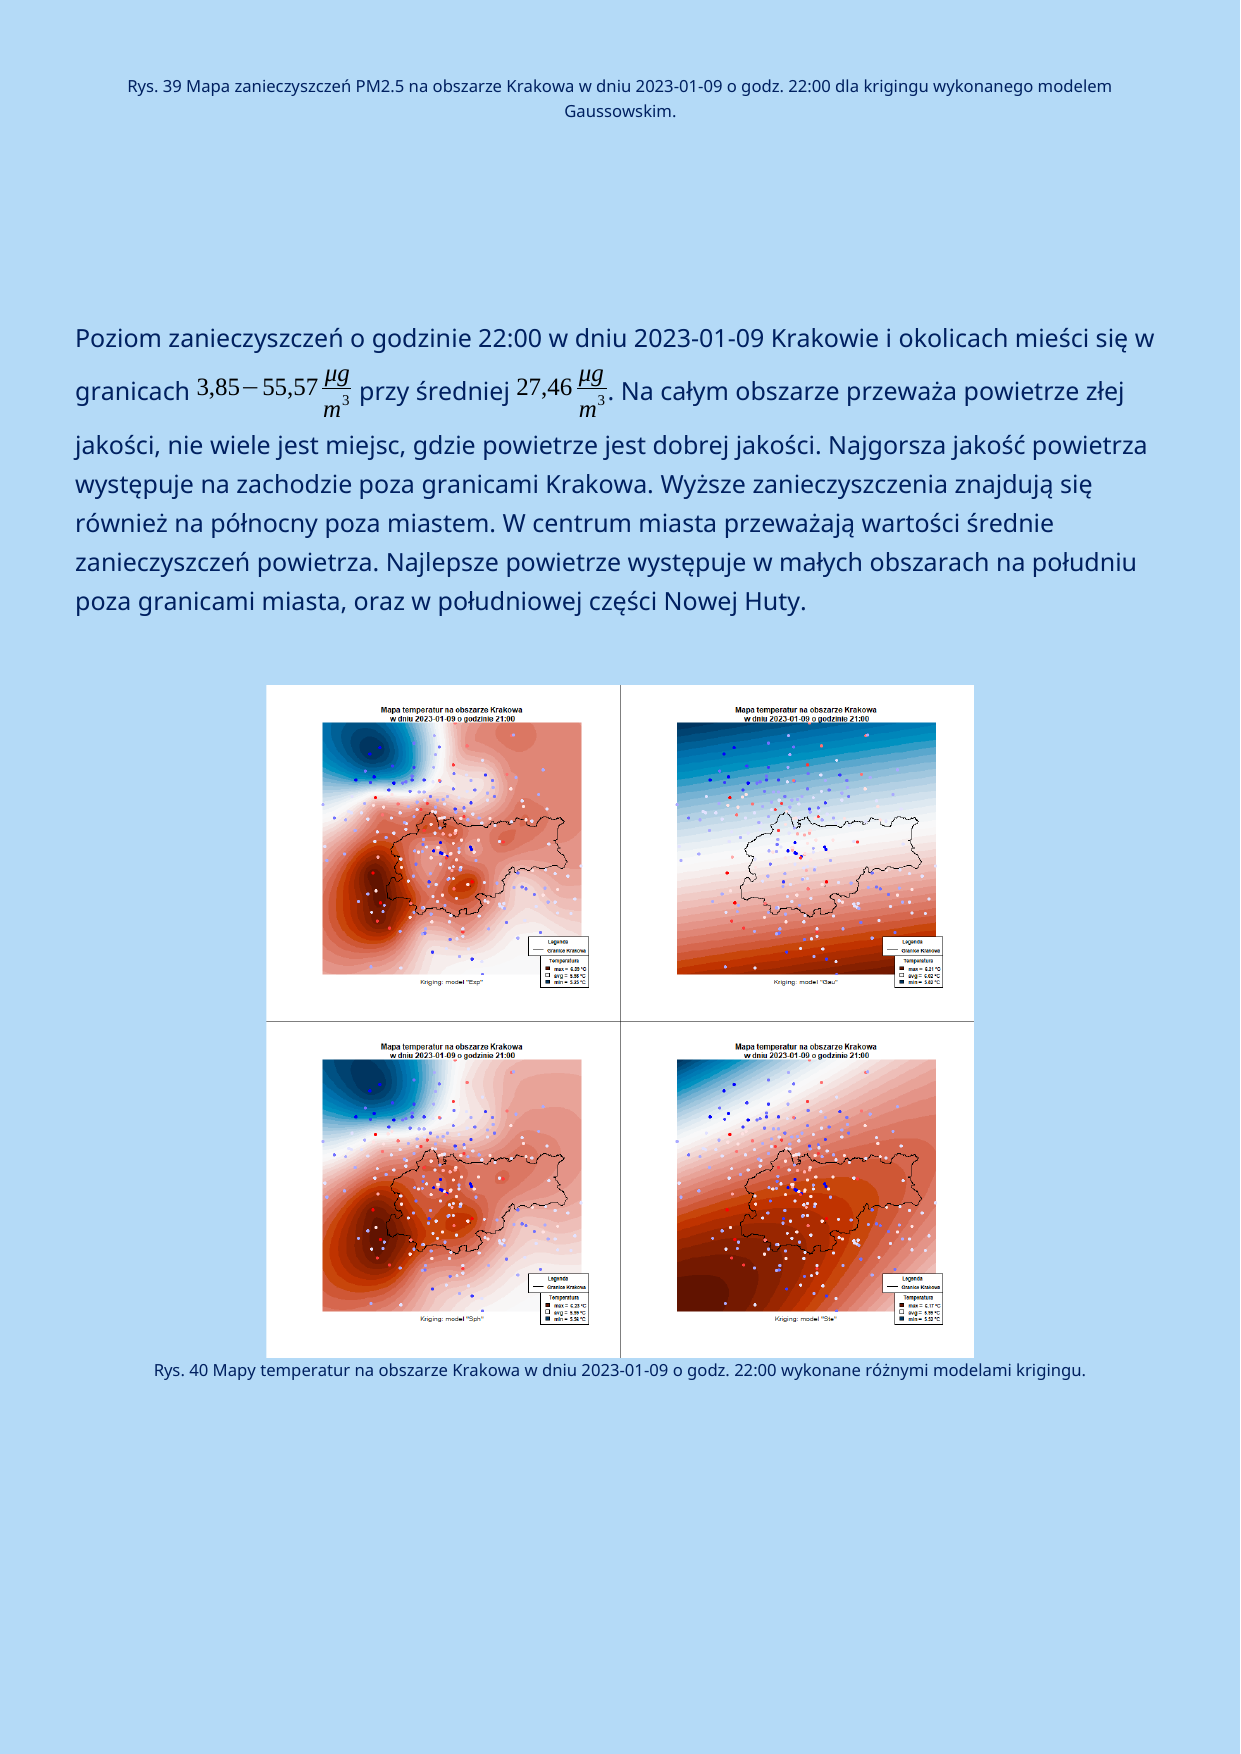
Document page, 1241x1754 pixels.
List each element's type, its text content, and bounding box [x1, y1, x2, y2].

text Rys. 39 Mapa zanieczyszczeń PM2.5 na obszarze Krakowa w dniu 2023-01-09 o godz. 22:00 dla krigingu wykonanego modelem Gaussowskim. [75, 75, 1165, 122]
picture [266, 685, 974, 1358]
text Poziom zanieczyszczeń o godzinie 22:00 w dniu 2023-01-09 Krakowie i okolicach mieści się w granicach przy średniej . Na całym obszarze przeważa powietrze złej jakości, nie wiele jest miejsc, gdzie powietrze jest dobrej jakości. Najgorsza jakość powietrza występuje na zachodzie poza granicami Krakowa. Wyższe zanieczyszczenia znajdują się również na północny poza miastem. W centrum miasta przeważają wartości średnie zanieczyszczeń powietrza. Najlepsze powietrze występuje w małych obszarach na południu poza granicami miasta, oraz w południowej części Nowej Huty. [75, 321, 1165, 618]
